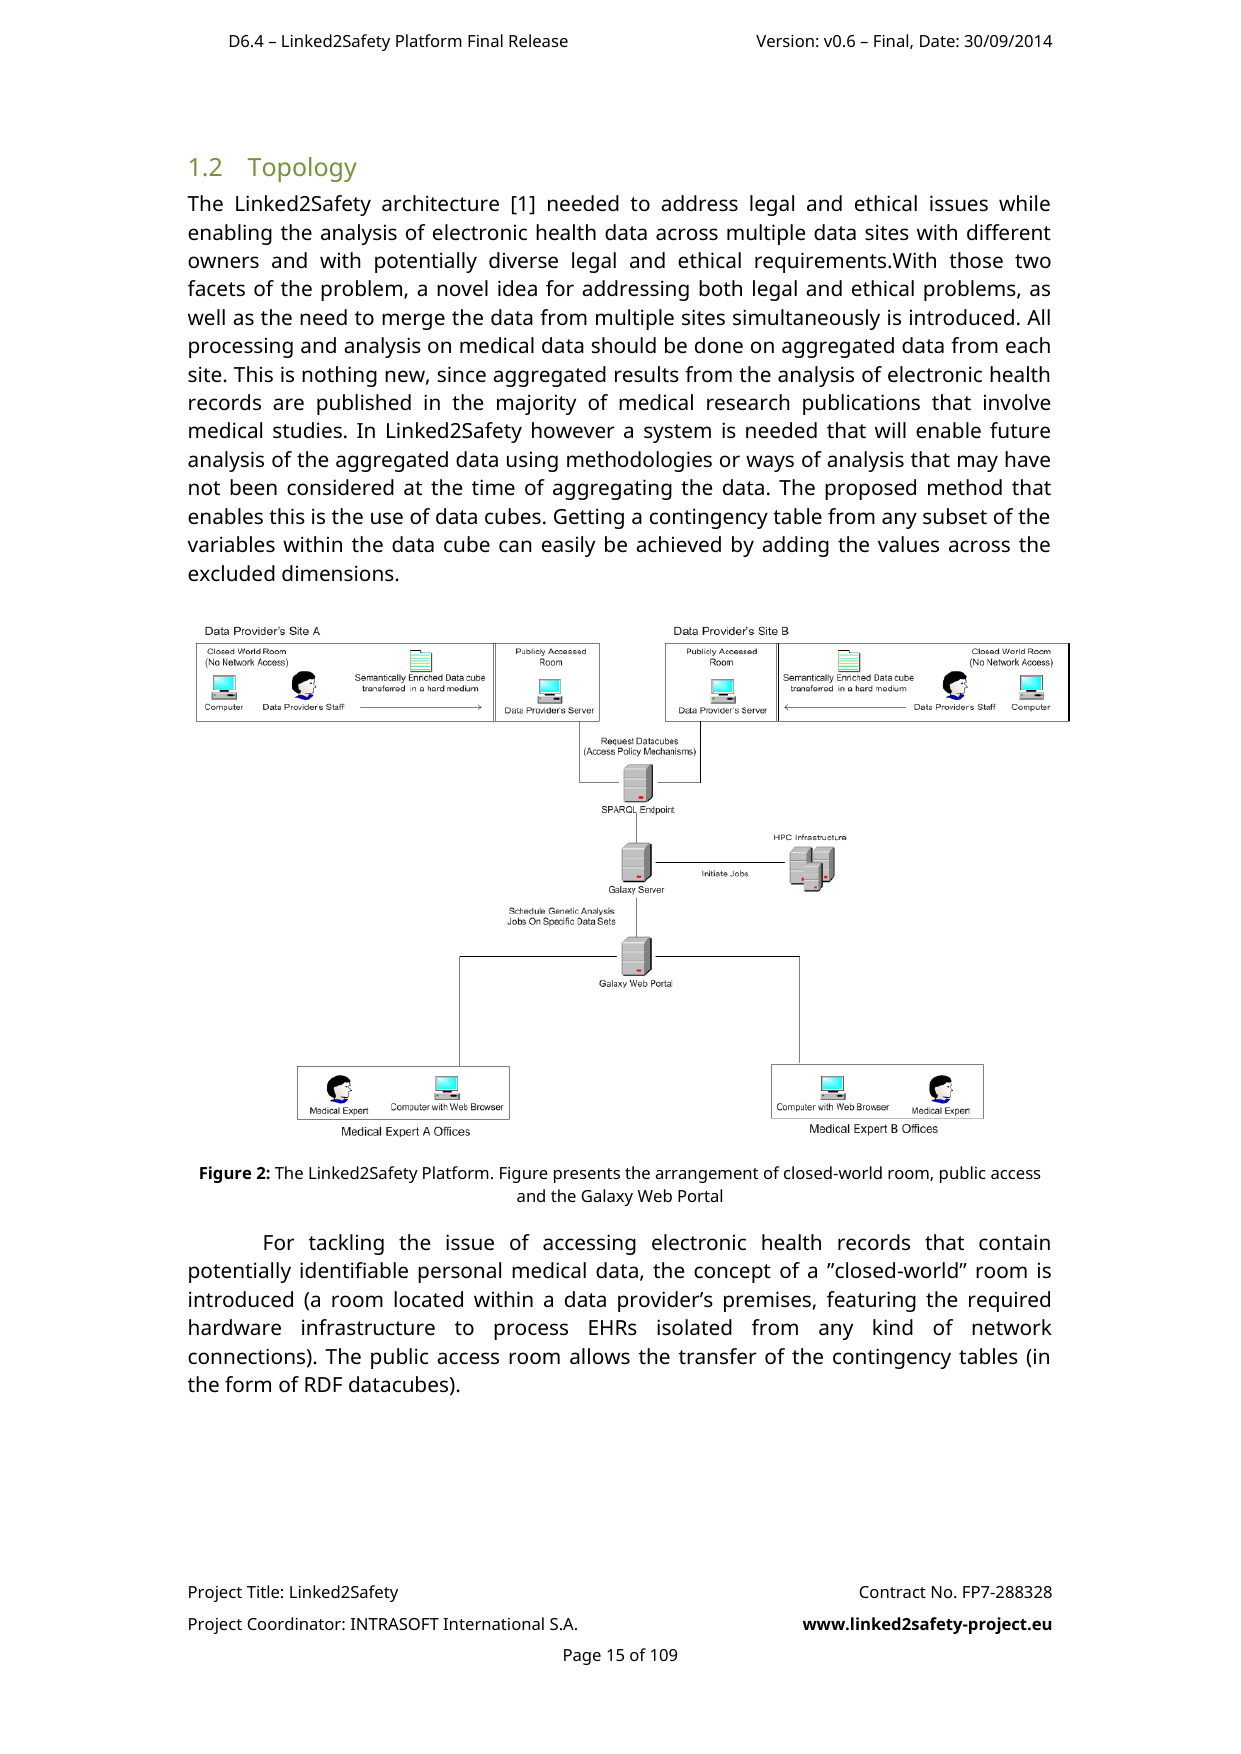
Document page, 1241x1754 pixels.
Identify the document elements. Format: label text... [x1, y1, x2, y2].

picture [187, 615, 1081, 1137]
text Figure 2: The Linked2Safety Platform. Figure presents the arrangement of closed-world room, public access and the Galaxy Web Portal [187, 1162, 1053, 1207]
subtitle Topology [187, 150, 1053, 184]
text The Linked2Safety architecture [1] needed to address legal and ethical issues while enabling the analysis of electronic health data across multiple data sites with different owners and with potentially diverse legal and ethical requirements.With those two facets of the problem, a novel idea for addressing both legal and ethical problems, as well as the need to merge the data from multiple sites simultaneously is introduced. All processing and analysis on medical data should be done on aggregated data from each site. This is nothing new, since aggregated results from the analysis of electronic health records are published in the majority of medical research publications that involve medical studies. In Linked2Safety however a system is needed that will enable future analysis of the aggregated data using methodologies or ways of analysis that may have not been considered at the time of aggregating the data. The proposed method that enables this is the use of data cubes. Getting a contingency table from any subset of the variables within the data cube can easily be achieved by adding the values across the excluded dimensions. [187, 189, 1053, 587]
text For tackling the issue of accessing electronic health records that contain potentially identifiable personal medical data, the concept of a ”closed-world” room is introduced (a room located within a data provider’s premises, featuring the required hardware infrastructure to process EHRs isolated from any kind of network connections). The public access room allows the transfer of the contingency tables (in the form of RDF datacubes). [187, 1228, 1053, 1399]
